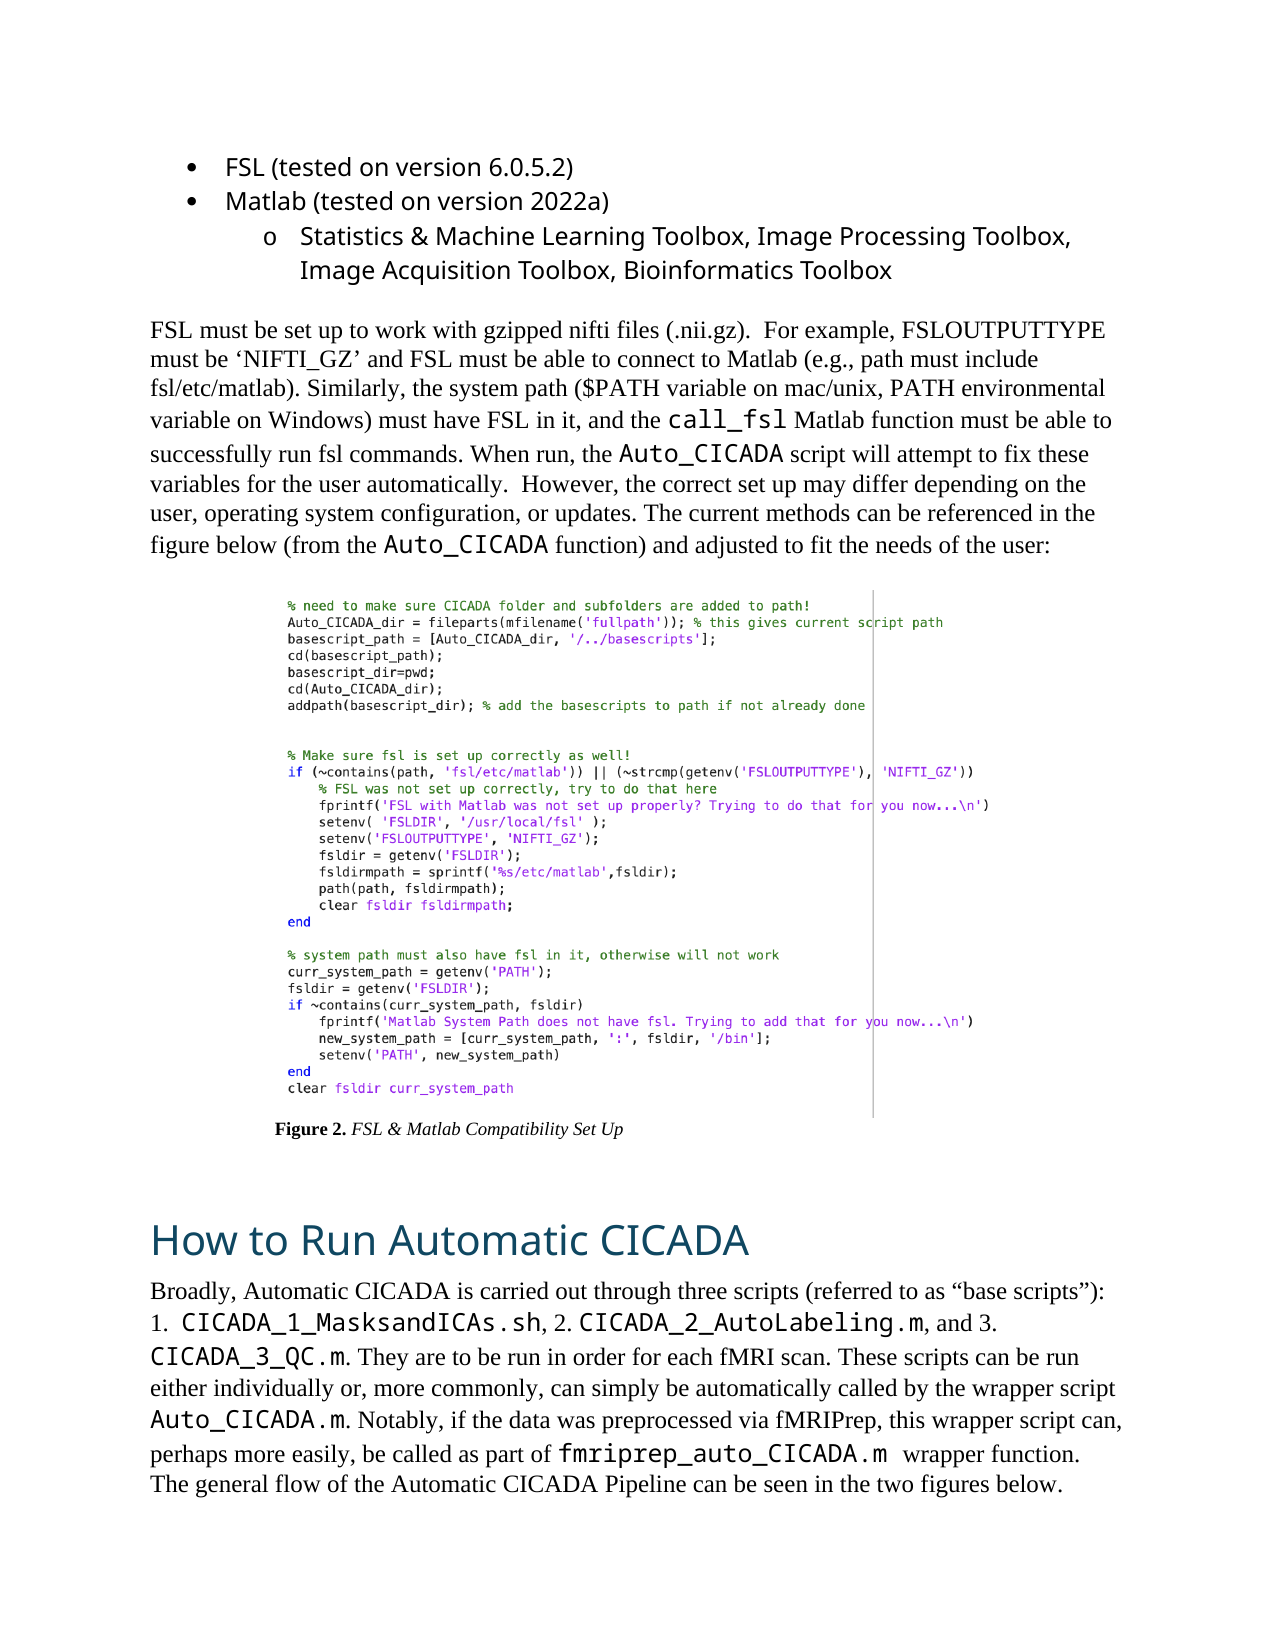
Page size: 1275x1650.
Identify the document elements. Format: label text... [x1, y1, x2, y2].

list Statistics & Machine Learning Toolbox, Image Processing Toolbox, Image Acquisition Toolbox, Bioinformatics Toolbox [262, 218, 1125, 286]
table_header Figure 2. FSL & Matlab Compatibility Set Up [263, 590, 1012, 1144]
text FSL must be set up to work with gzipped nifti files (.nii.gz). For example, FSLOUTPUTTYPE must be ‘NIFTI_GZ’ and FSL must be able to connect to Matlab (e.g., path must include fsl/etc/matlab). Similarly, the system path ($PATH variable on mac/unix, PATH environmental variable on Windows) must have FSL in it, and the call_fsl Matlab function must be able to successfully run fsl commands. When run, the Auto_CICADA script will attempt to fix these variables for the user automatically. However, the correct set up may differ depending on the user, operating system configuration, or updates. The current methods can be referenced in the figure below (from the Auto_CICADA function) and adjusted to fit the needs of the user: [150, 315, 1125, 561]
subtitle How to Run Automatic CICADA [150, 1211, 1125, 1267]
text Broadly, Automatic CICADA is carried out through three scripts (referred to as “base scripts”): 1. CICADA_1_MasksandICAs.sh, 2. CICADA_2_AutoLabeling.m, and 3. CICADA_3_QC.m. They are to be run in order for each fMRI scan. These scripts can be run either individually or, more commonly, can simply be automatically called by the wrapper script Auto_CICADA.m. Notably, if the data was preprocessed via fMRIPrep, this wrapper script can, perhaps more easily, be called as part of fmriprep_auto_CICADA.m wrapper function. The general flow of the Automatic CICADA Pipeline can be seen in the two figures below. [150, 1276, 1125, 1498]
picture [274, 590, 1001, 1118]
list Matlab (tested on version 2022a) [187, 184, 1125, 218]
list FSL (tested on version 6.0.5.2) [187, 150, 1125, 184]
